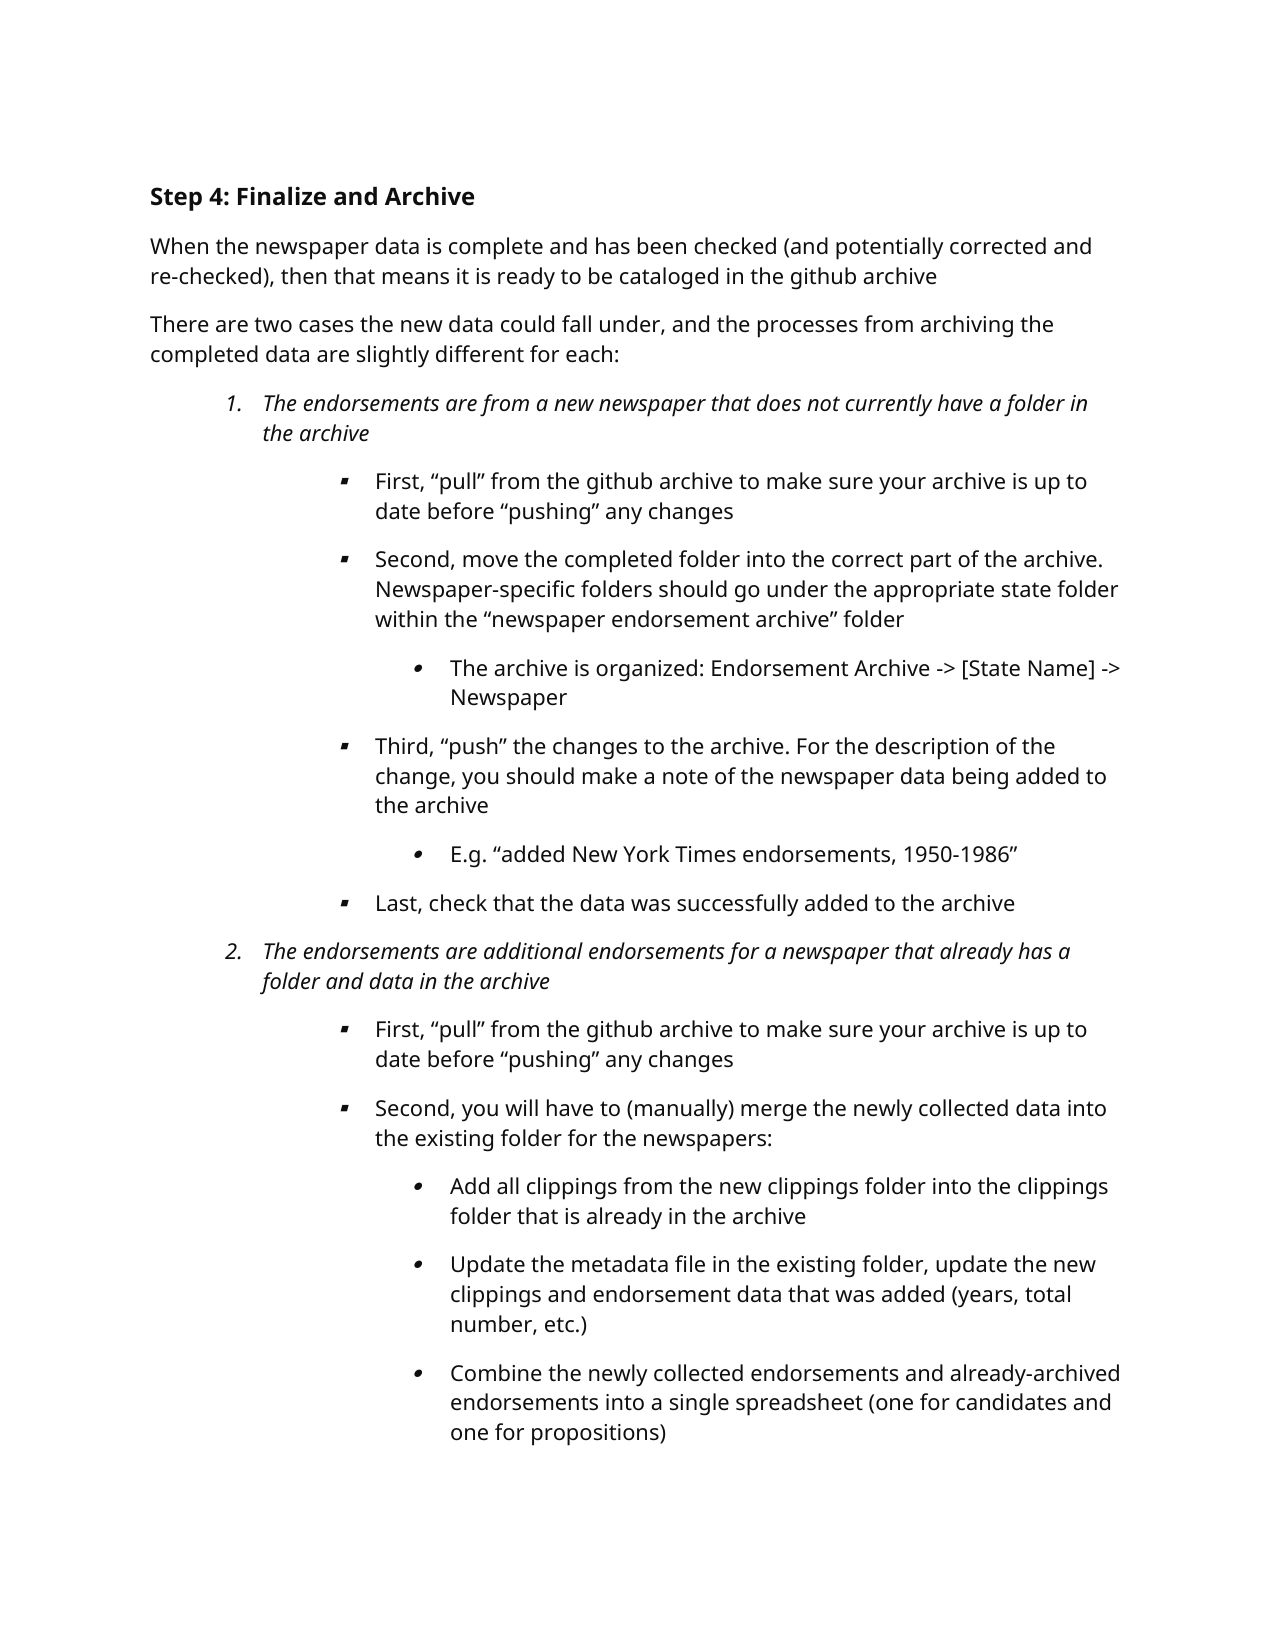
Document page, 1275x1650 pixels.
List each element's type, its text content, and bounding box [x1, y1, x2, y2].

list Combine the newly collected endorsements and already-archived endorsements into a single spreadsheet (one for candidates and one for propositions) [412, 1358, 1125, 1447]
list The endorsements are additional endorsements for a newspaper that already has a folder and data in the archive [225, 936, 1125, 996]
list Add all clippings from the new clippings folder into the clippings folder that is already in the archive [412, 1171, 1125, 1231]
list Second, move the completed folder into the correct part of the archive. Newspaper-specific folders should go under the appropriate state folder within the “newspaper endorsement archive” folder [337, 544, 1125, 634]
list Second, you will have to (manually) merge the newly collected data into the existing folder for the newspapers: [337, 1093, 1125, 1152]
list The endorsements are from a new newspaper that does not currently have a folder in the archive [225, 388, 1125, 447]
list The archive is organized: Endorsement Archive -> [State Name] -> Newspaper [412, 653, 1125, 712]
list Update the metadata file in the existing folder, update the new clippings and endorsement data that was added (years, total number, etc.) [412, 1249, 1125, 1339]
text Step 4: Finalize and Archive [150, 180, 1125, 212]
list First, “pull” from the github archive to make sure your archive is up to date before “pushing” any changes [337, 1014, 1125, 1074]
text When the newspaper data is complete and has been checked (and potentially corrected and re-checked), then that means it is ready to be cataloged in the github archive [150, 231, 1125, 291]
list Last, check that the data was successfully added to the archive [337, 888, 1125, 917]
text There are two cases the new data could fall under, and the processes from archiving the completed data are slightly different for each: [150, 309, 1125, 369]
list E.g. “added New York Times endorsements, 1950-1986” [412, 839, 1125, 869]
list Third, “push” the changes to the archive. For the description of the change, you should make a note of the newspaper data being added to the archive [337, 731, 1125, 820]
list First, “pull” from the github archive to make sure your archive is up to date before “pushing” any changes [337, 466, 1125, 526]
